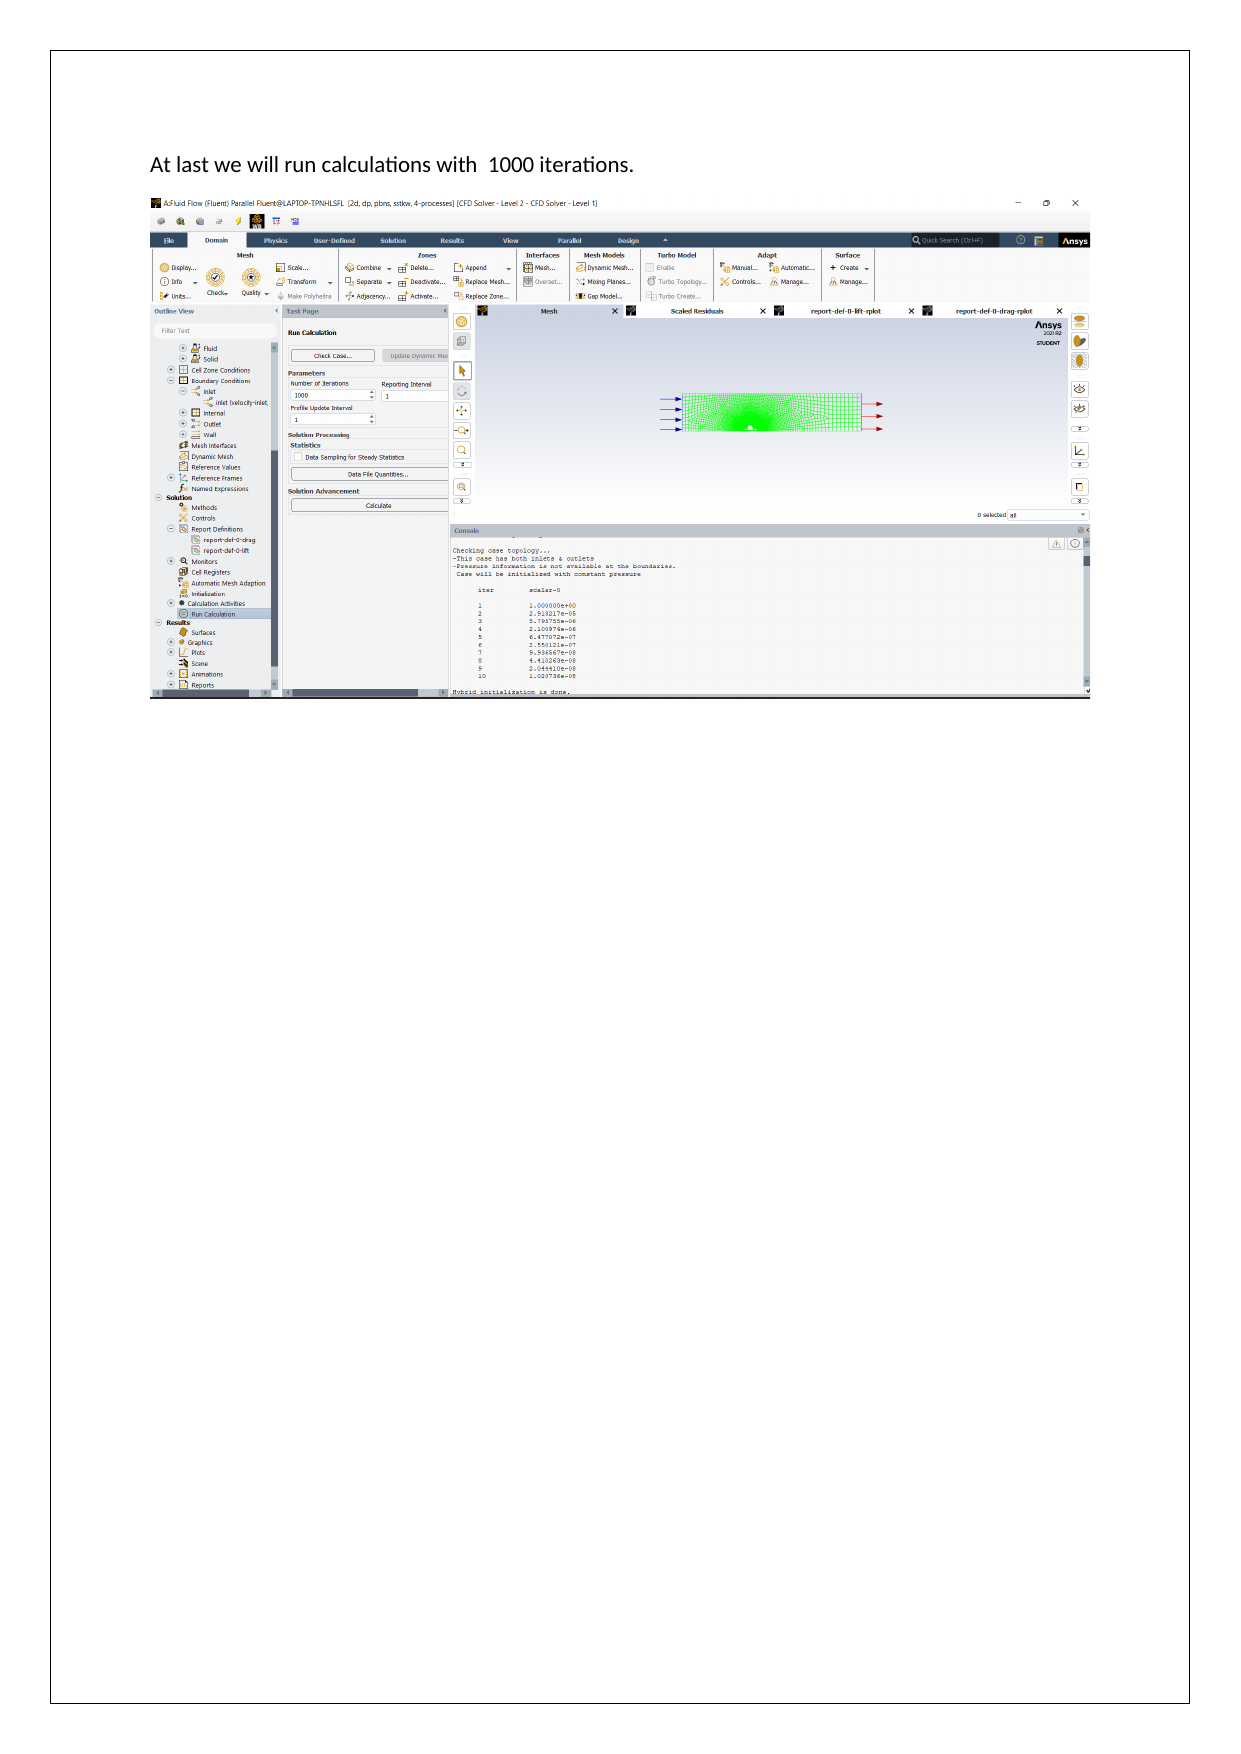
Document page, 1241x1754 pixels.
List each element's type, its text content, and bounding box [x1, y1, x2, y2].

text At last we will run calculations with 1000 iterations. [150, 150, 1090, 178]
picture [150, 196, 1091, 699]
